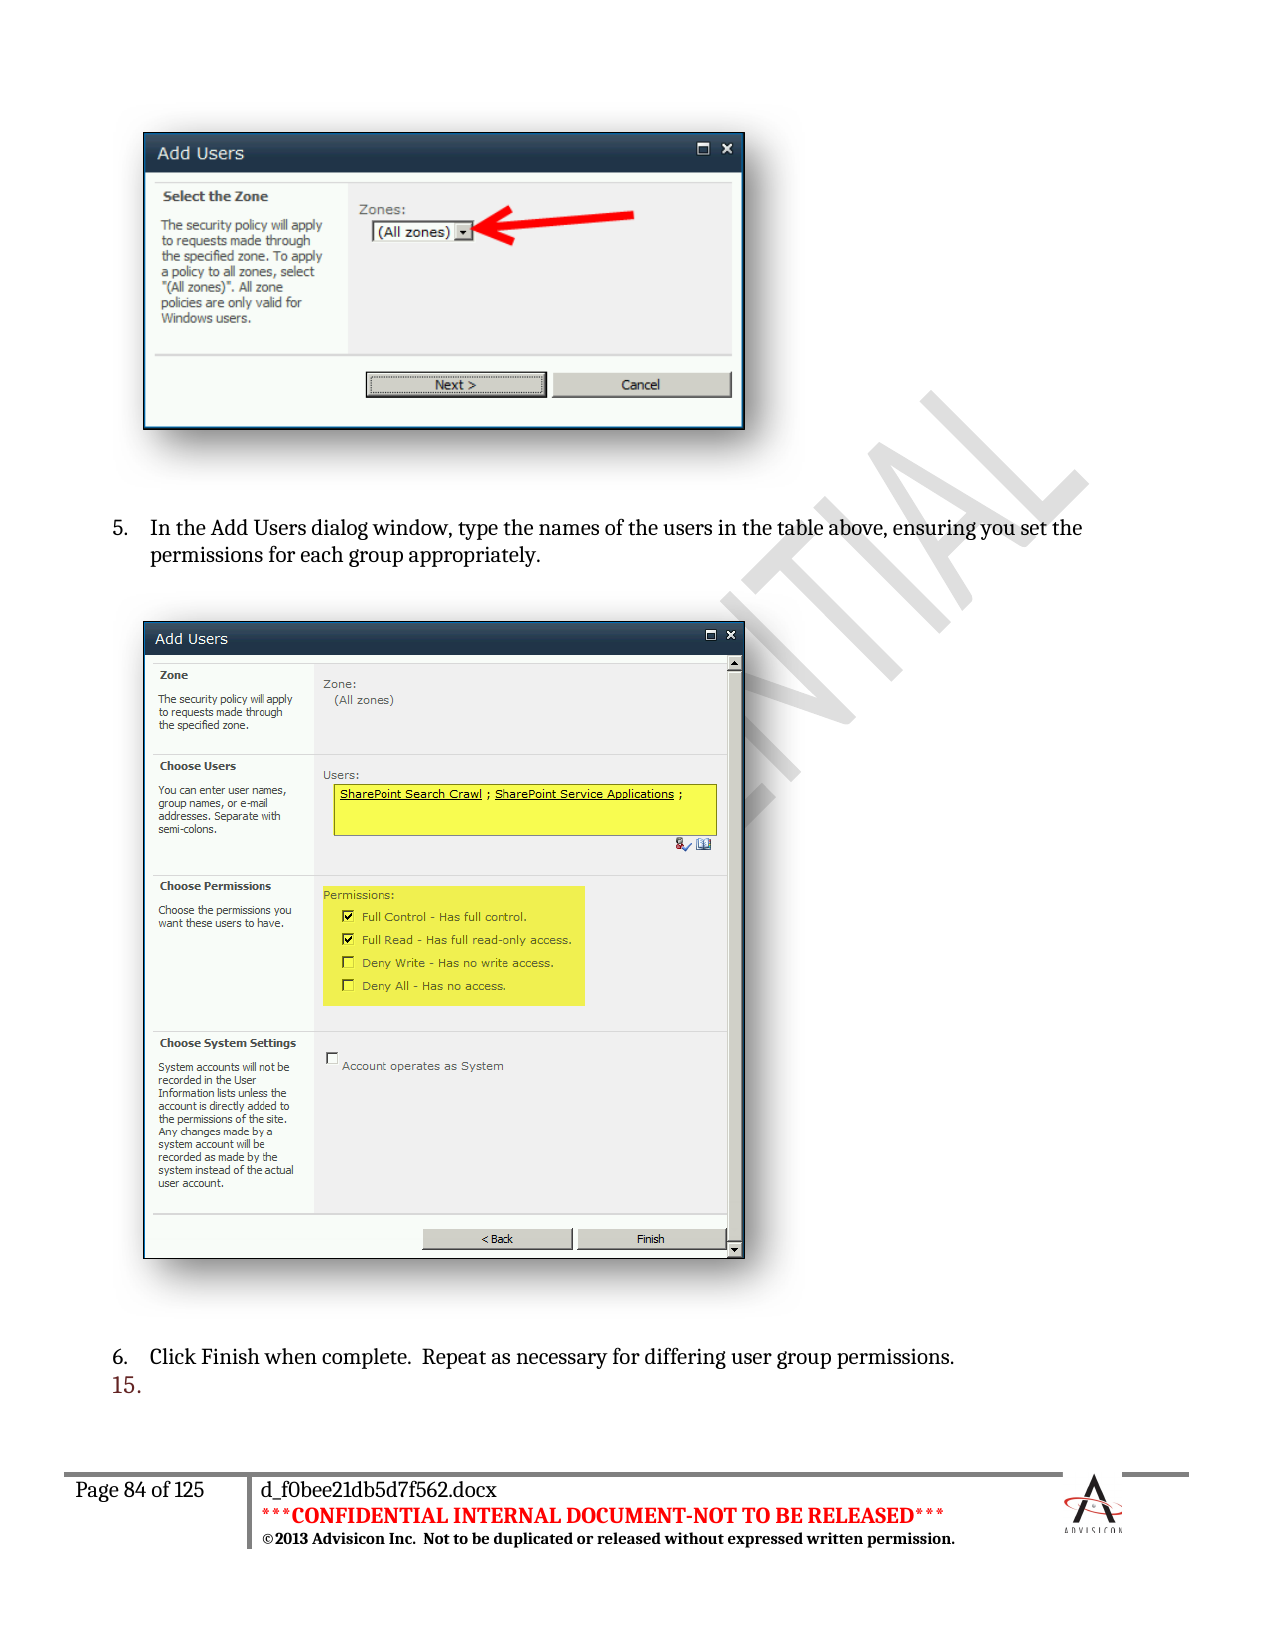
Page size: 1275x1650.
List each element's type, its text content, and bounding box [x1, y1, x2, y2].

list In the Add Users dialog window, type the names of the users in the table above, ensuring you set the permissions for each group appropriately. [112, 514, 1200, 568]
picture [144, 133, 744, 429]
picture [1062, 1472, 1086, 1507]
list Click Finish when complete. Repeat as necessary for differing user group permissions. [112, 1344, 1200, 1370]
picture [144, 622, 744, 1258]
